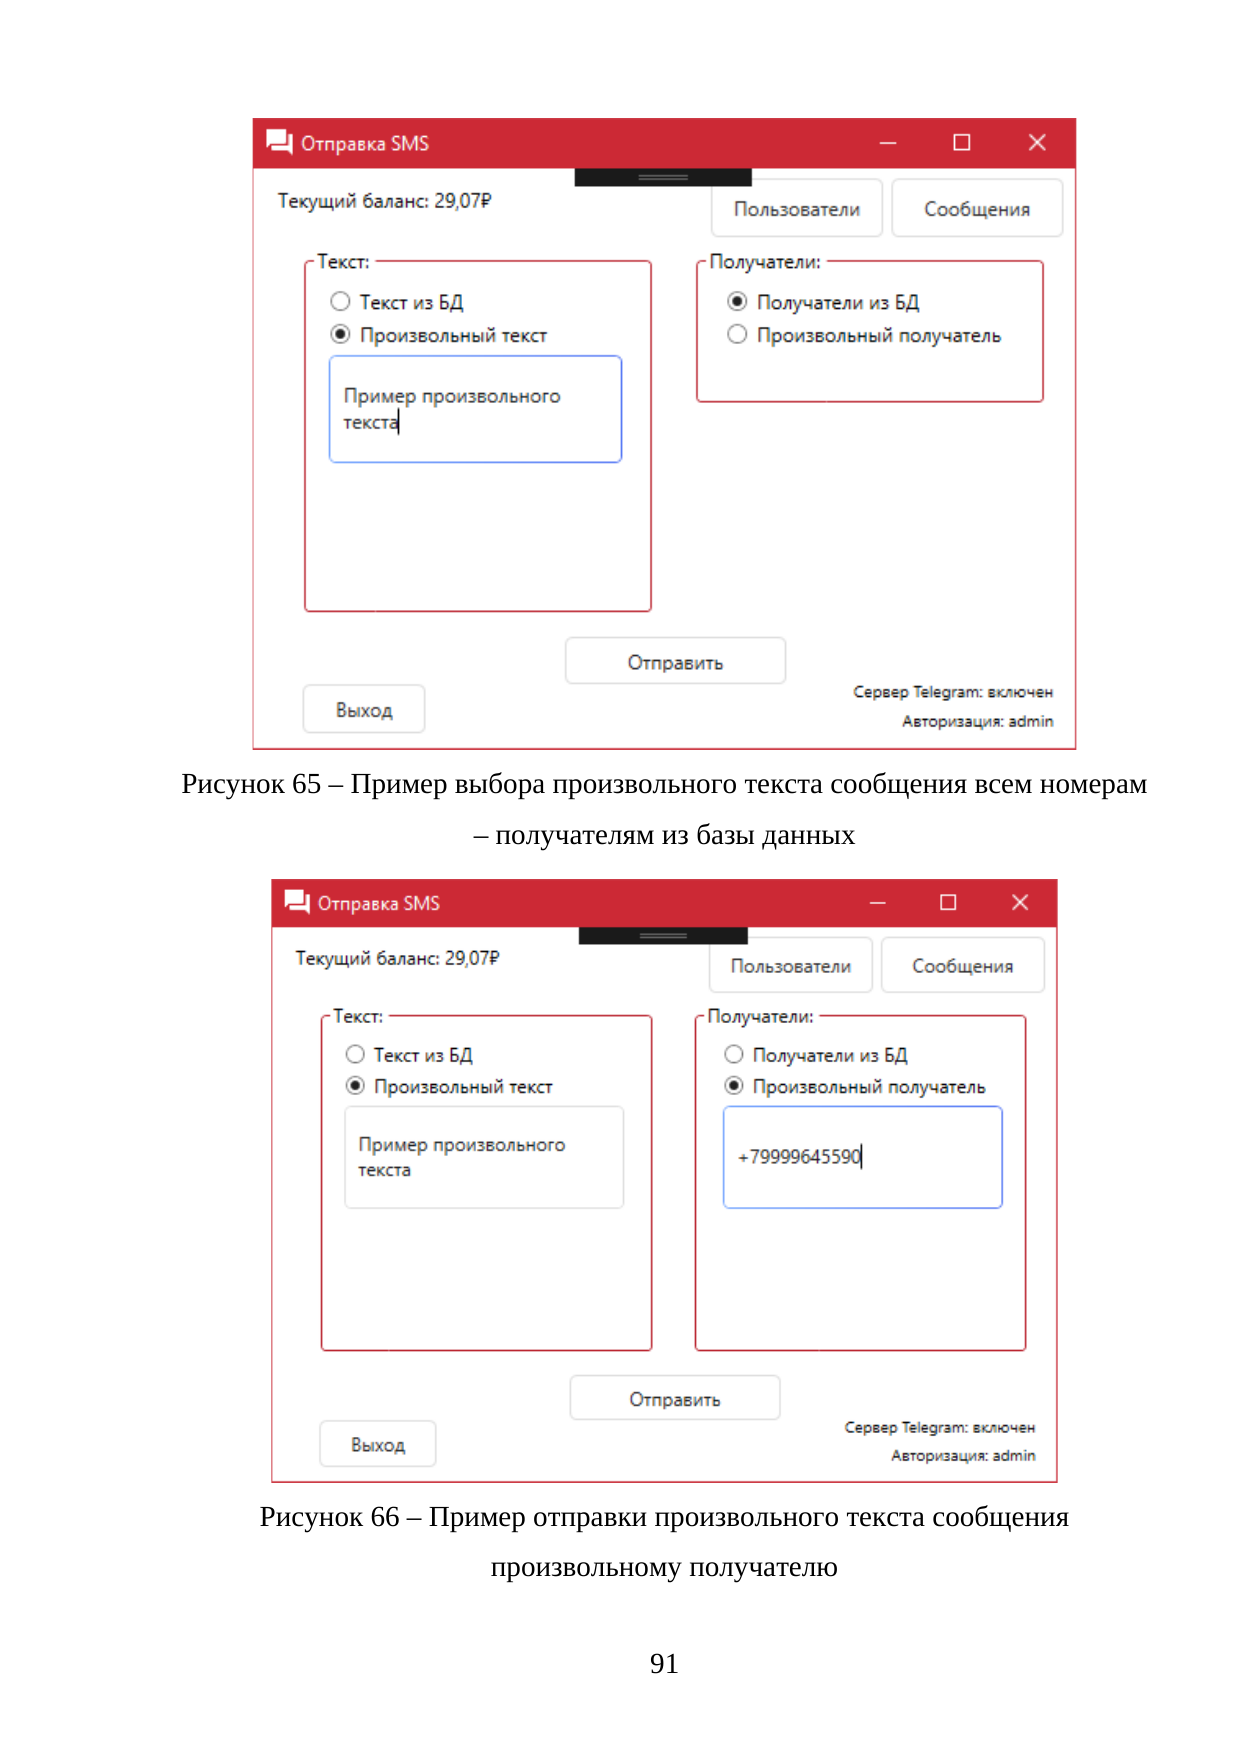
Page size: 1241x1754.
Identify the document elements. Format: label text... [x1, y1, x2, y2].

picture [271, 879, 1058, 1483]
picture [252, 118, 1077, 750]
text Рисунок 65 – Пример выбора произвольного текста сообщения всем номерам – получателям из базы данных [177, 767, 1152, 850]
text Рисунок 66 – Пример отправки произвольного текста сообщения произвольному получателю [177, 1499, 1152, 1583]
